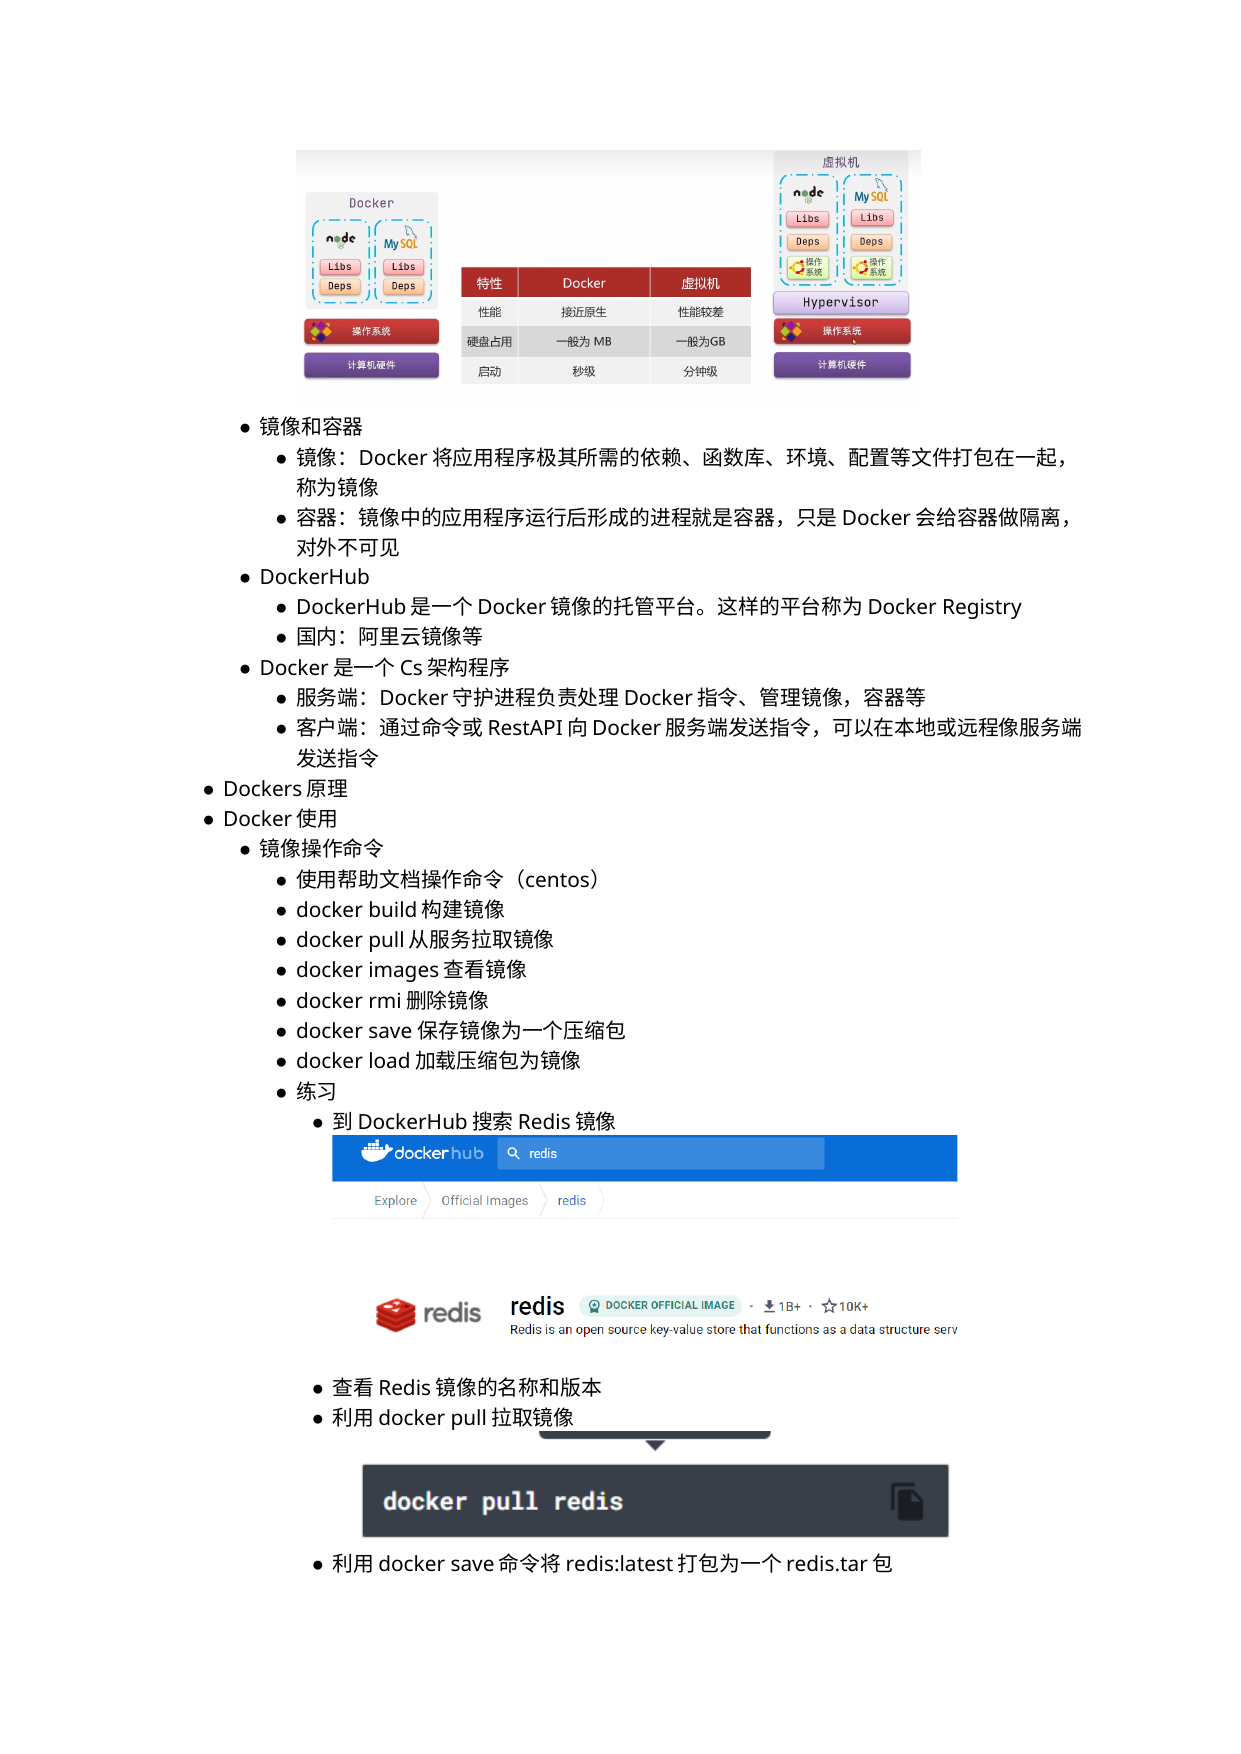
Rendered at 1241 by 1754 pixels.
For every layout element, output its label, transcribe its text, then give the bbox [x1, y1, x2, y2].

list Docker使用 [202, 802, 1090, 833]
list 国内：阿里云镜像等 [275, 621, 1090, 651]
list DockerHub [238, 562, 1090, 590]
list docker pull从服务拉取镜像 [275, 923, 1090, 954]
list 服务端：Docker守护进程负责处理Docker指令、管理镜像，容器等 [275, 681, 1090, 711]
list 镜像和容器 [238, 411, 1090, 441]
list docker images查看镜像 [275, 954, 1090, 984]
picture [332, 1135, 958, 1372]
list docker rmi删除镜像 [275, 984, 1090, 1014]
list 到DockerHub搜索Redis镜像 [311, 1105, 1090, 1136]
picture [332, 1431, 958, 1548]
list docker save 保存镜像为一个压缩包 [275, 1014, 1090, 1045]
list 镜像操作命令 [238, 833, 1090, 863]
list 容器：镜像中的应用程序运行后形成的进程就是容器，只是Docker会给容器做隔离，对外不可见 [275, 501, 1090, 562]
list 镜像：Docker将应用程序极其所需的依赖、函数库、环境、配置等文件打包在一起，称为镜像 [275, 441, 1090, 501]
list 利用docker save命令将redis:latest打包为一个redis.tar包 [311, 1547, 1090, 1578]
list 练习 [275, 1075, 1090, 1105]
list 利用docker pull拉取镜像 [311, 1402, 1090, 1432]
list 查看Redis镜像的名称和版本 [311, 1371, 1090, 1402]
list Dockers原理 [202, 772, 1090, 802]
list Docker是一个Cs架构程序 [238, 651, 1090, 681]
list 使用帮助文档操作命令（centos） [275, 863, 1090, 893]
list 客户端：通过命令或RestAPI向Docker服务端发送指令，可以在本地或远程像服务端发送指令 [275, 711, 1090, 772]
list docker load加载压缩包为镜像 [275, 1045, 1090, 1075]
list docker build构建镜像 [275, 893, 1090, 923]
list DockerHub是一个Docker镜像的托管平台。这样的平台称为Docker Registry [275, 590, 1090, 621]
picture [295, 150, 921, 411]
